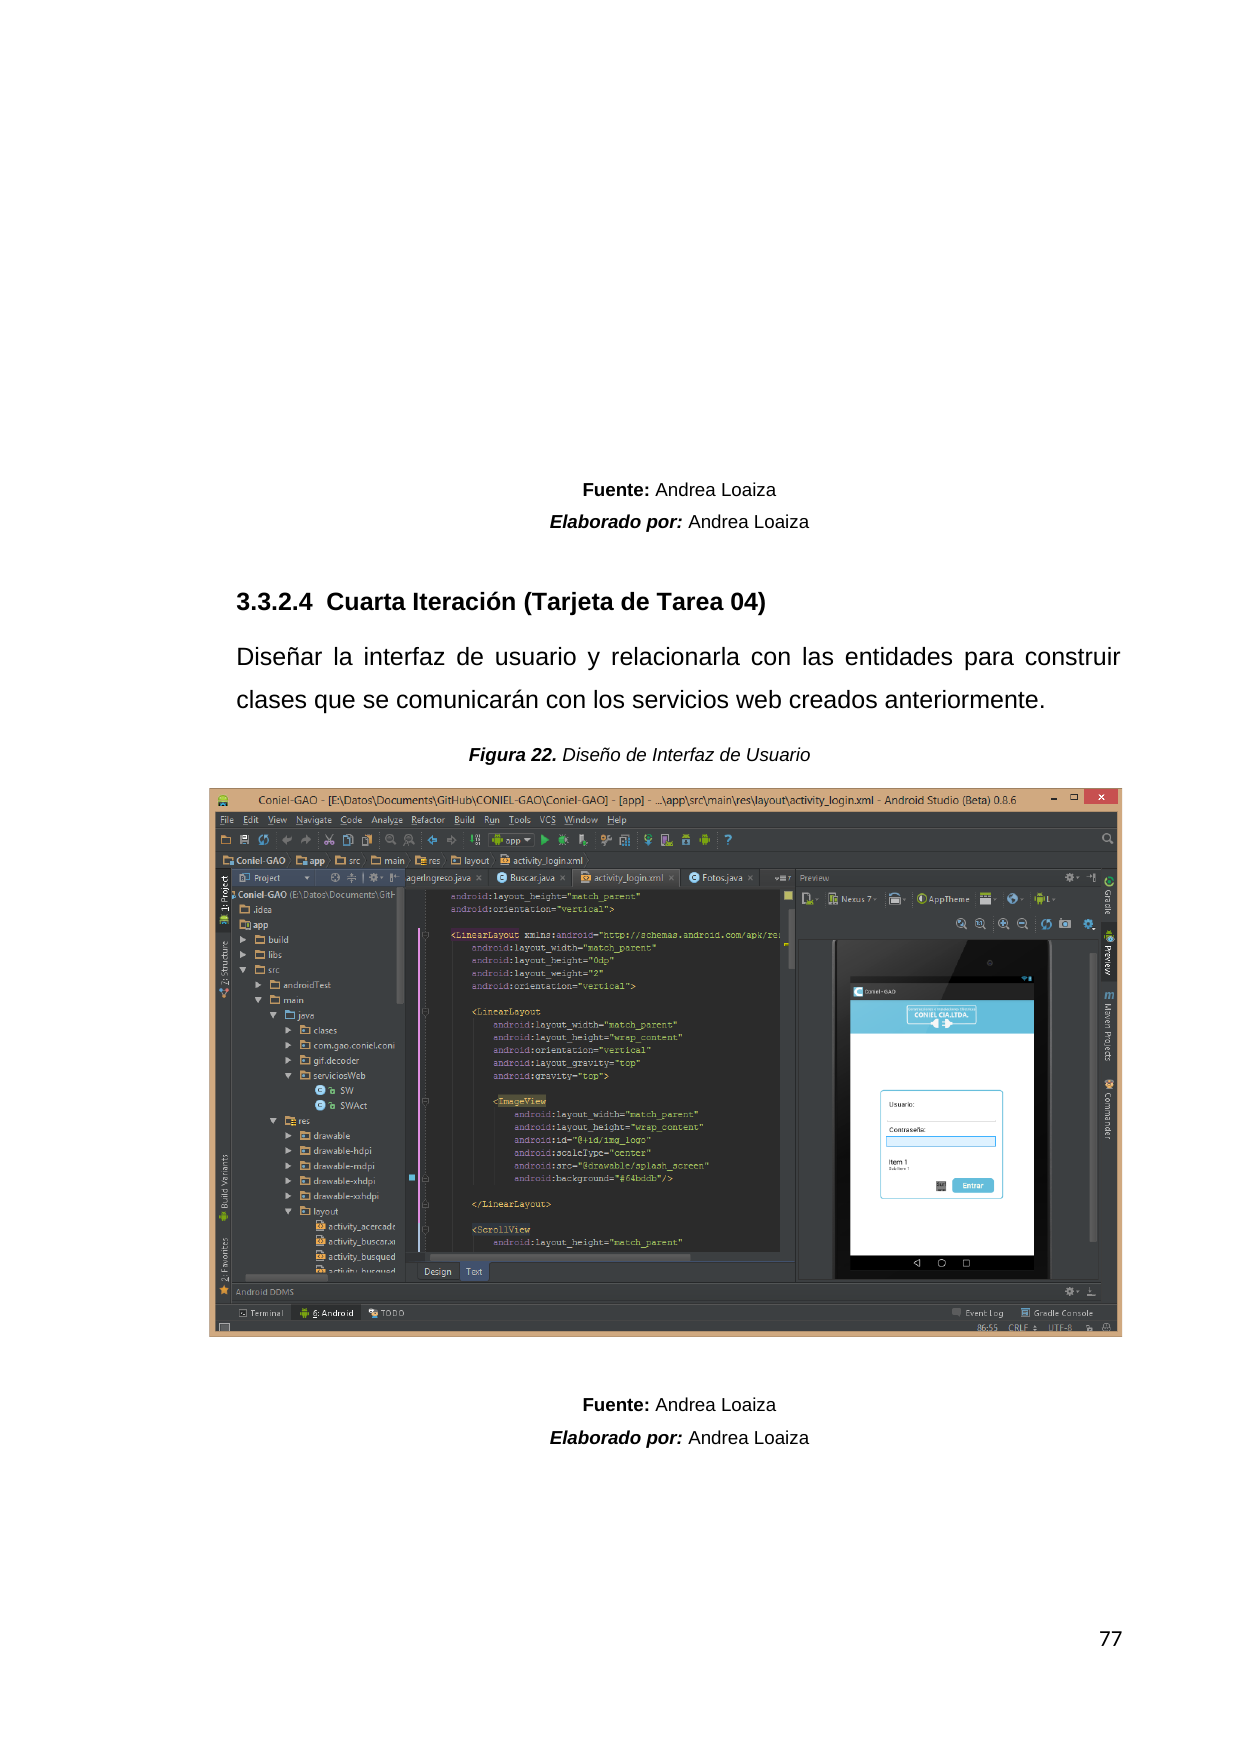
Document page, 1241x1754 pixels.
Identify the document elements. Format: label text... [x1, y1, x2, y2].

text Diseñar la interfaz de usuario y relacionarla con las entidades para construir clases que se comunicarán con los servicios web creados anteriormente. [236, 642, 1122, 714]
subtitle Cuarta Iteración (Tarjeta de Tarea 04) [236, 587, 1122, 616]
picture [209, 788, 1123, 1337]
text Elaborado por: Andrea Loaiza [236, 511, 1122, 533]
text Fuente: Andrea Loaiza [236, 479, 1122, 501]
text Elaborado por: Andrea Loaiza [236, 1426, 1122, 1448]
text Fuente: Andrea Loaiza [236, 1394, 1122, 1416]
